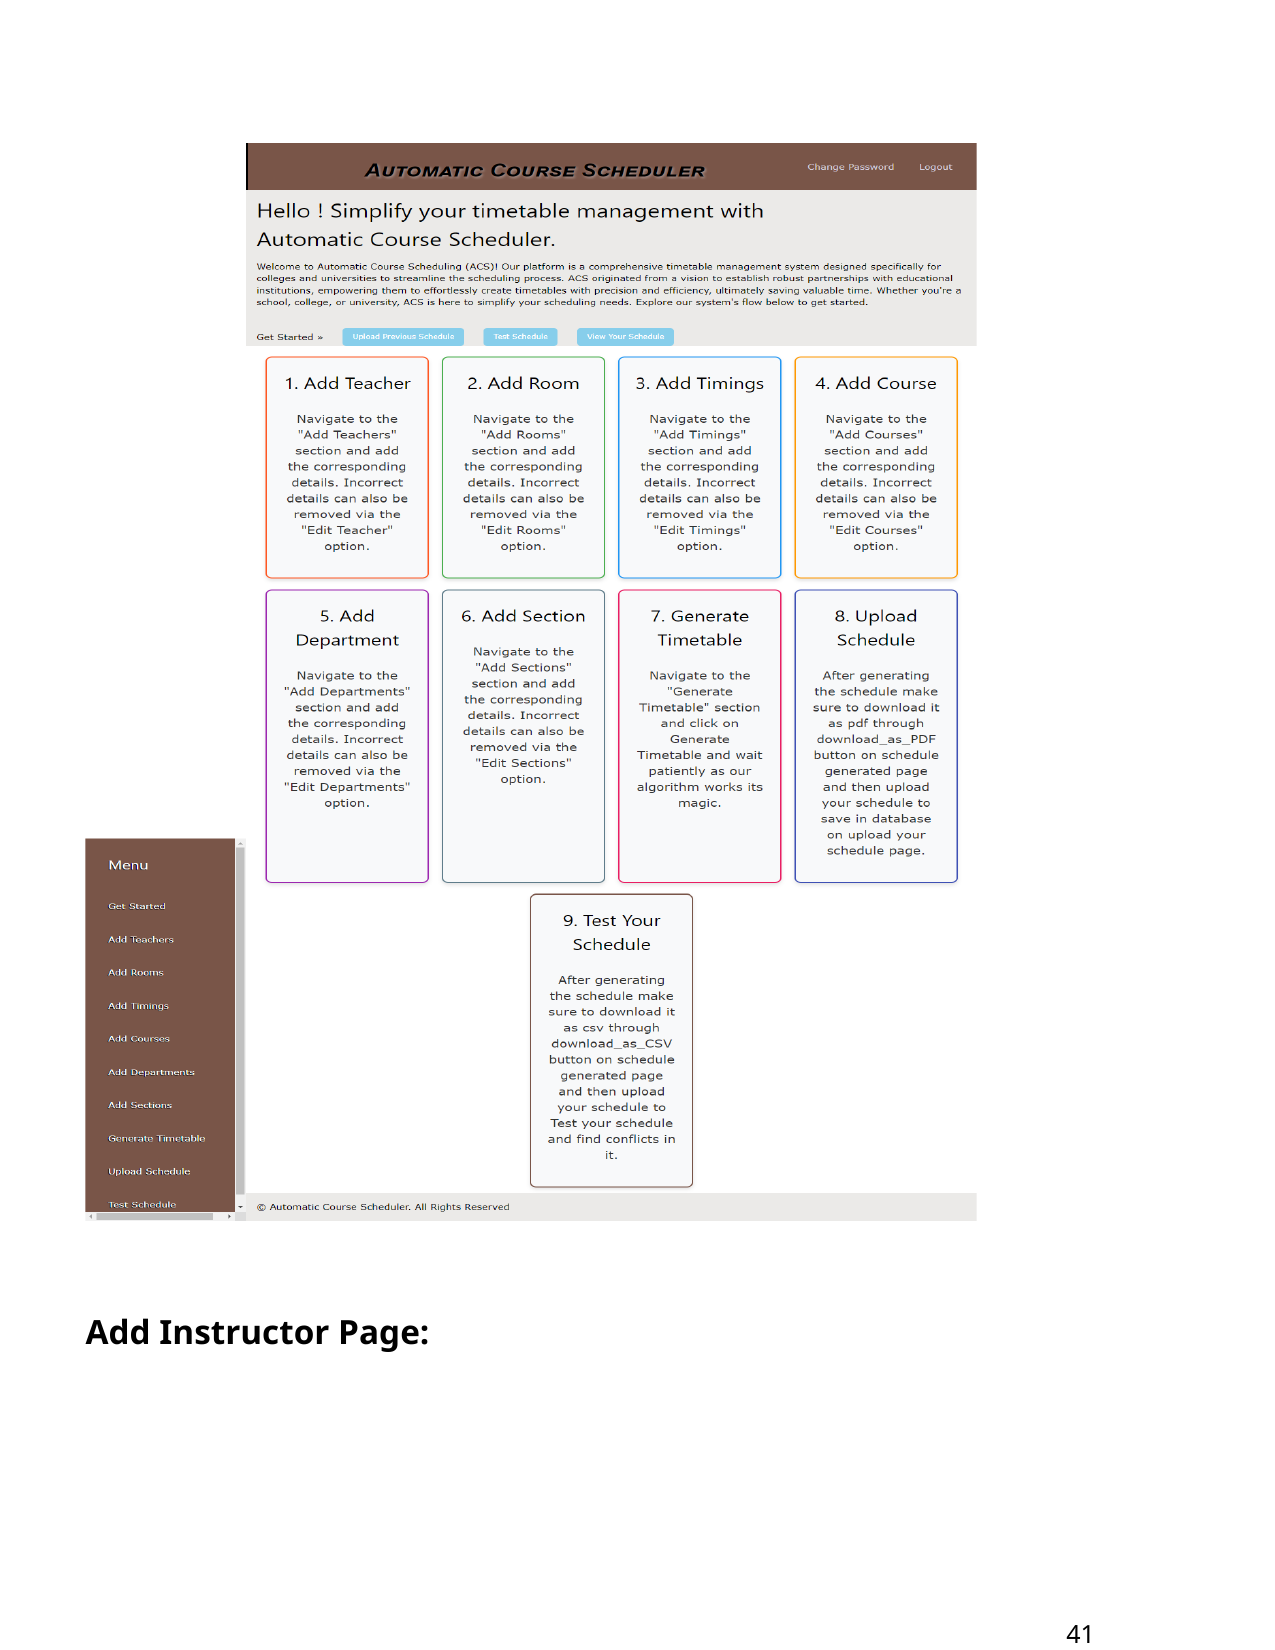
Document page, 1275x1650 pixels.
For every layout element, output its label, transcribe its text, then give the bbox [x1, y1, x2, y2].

subtitle Add Instructor Page: [85, 1309, 1077, 1354]
picture [85, 143, 977, 1226]
